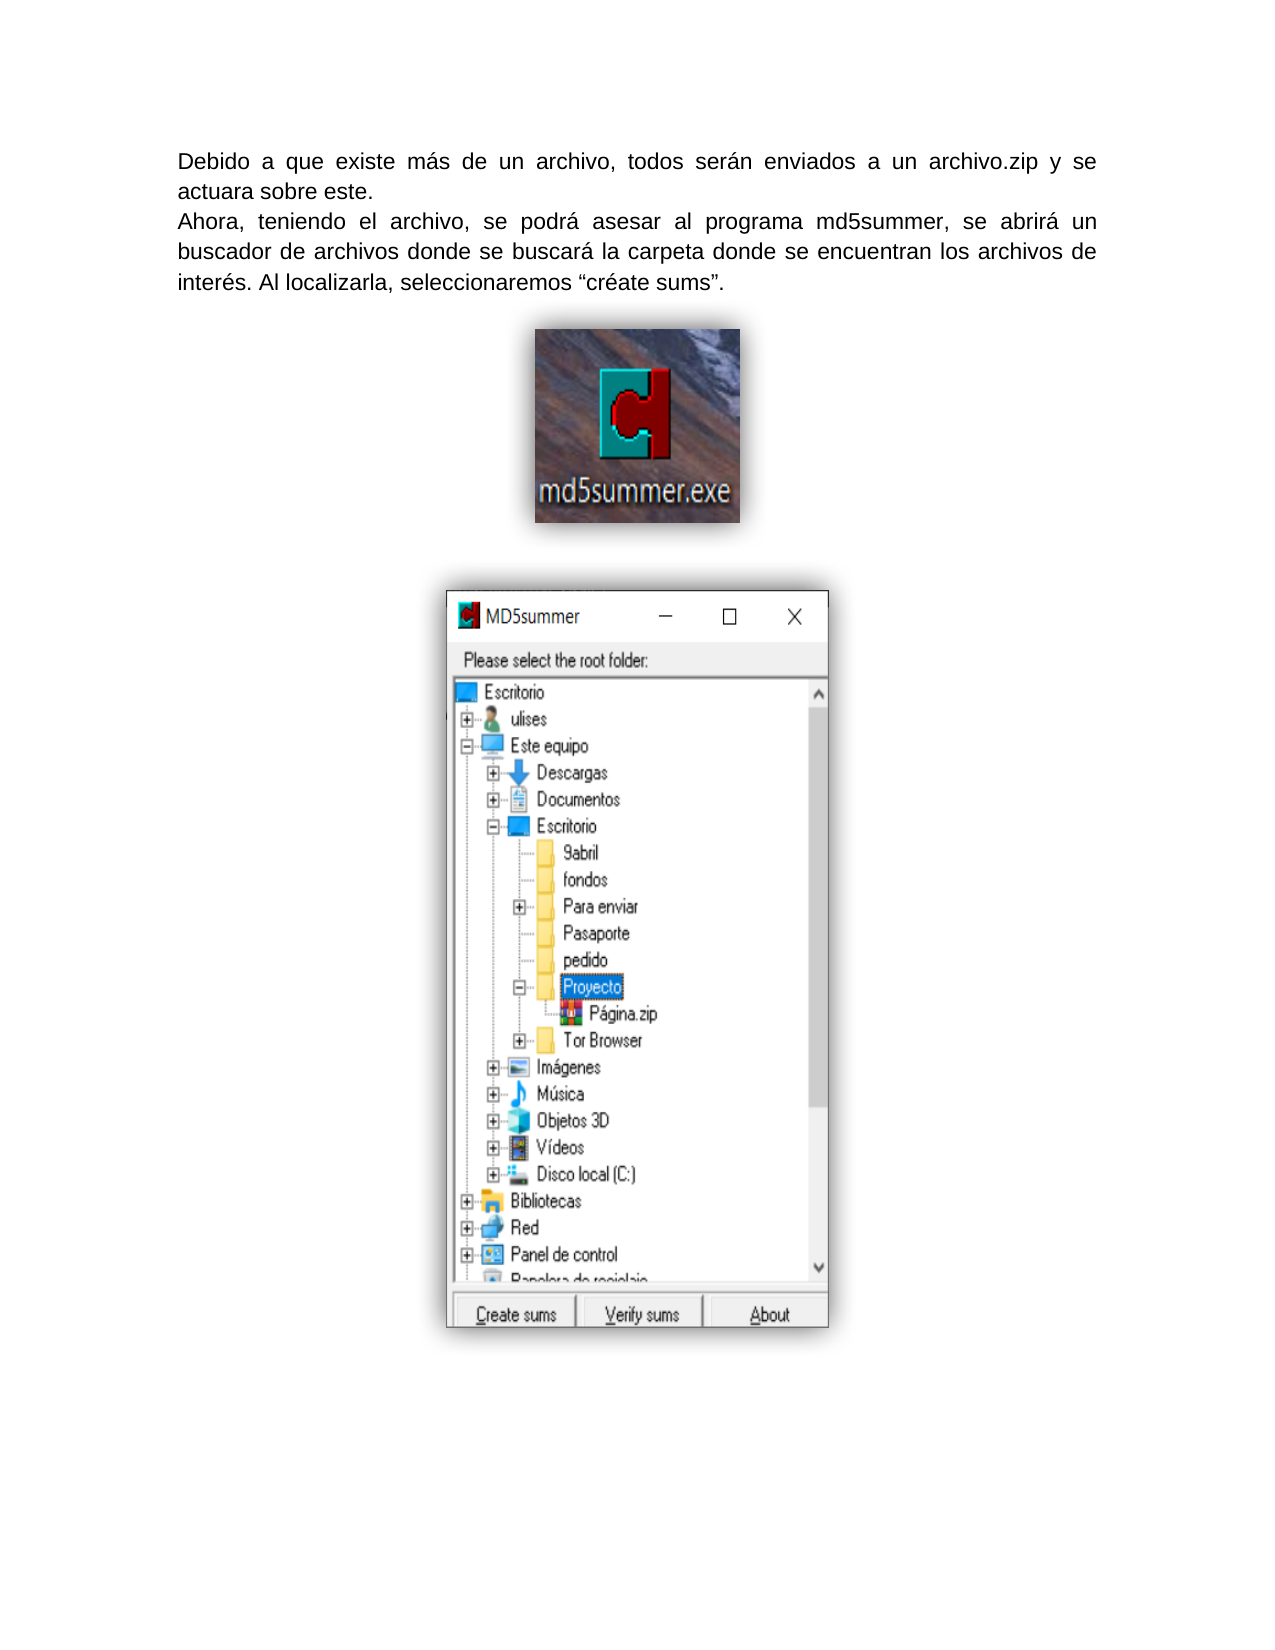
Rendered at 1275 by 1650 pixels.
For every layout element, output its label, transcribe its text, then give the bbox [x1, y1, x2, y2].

text Ahora, teniendo el archivo, se podrá asesar al programa md5summer, se abrirá un buscador de archivos donde se buscará la carpeta donde se encuentran los archivos de interés. Al localizarla, seleccionaremos “créate sums”. [177, 208, 1098, 295]
picture [446, 590, 829, 1328]
picture [535, 329, 740, 523]
text Debido a que existe más de un archivo, todos serán enviados a un archivo.zip y se actuara sobre este. [177, 148, 1098, 204]
